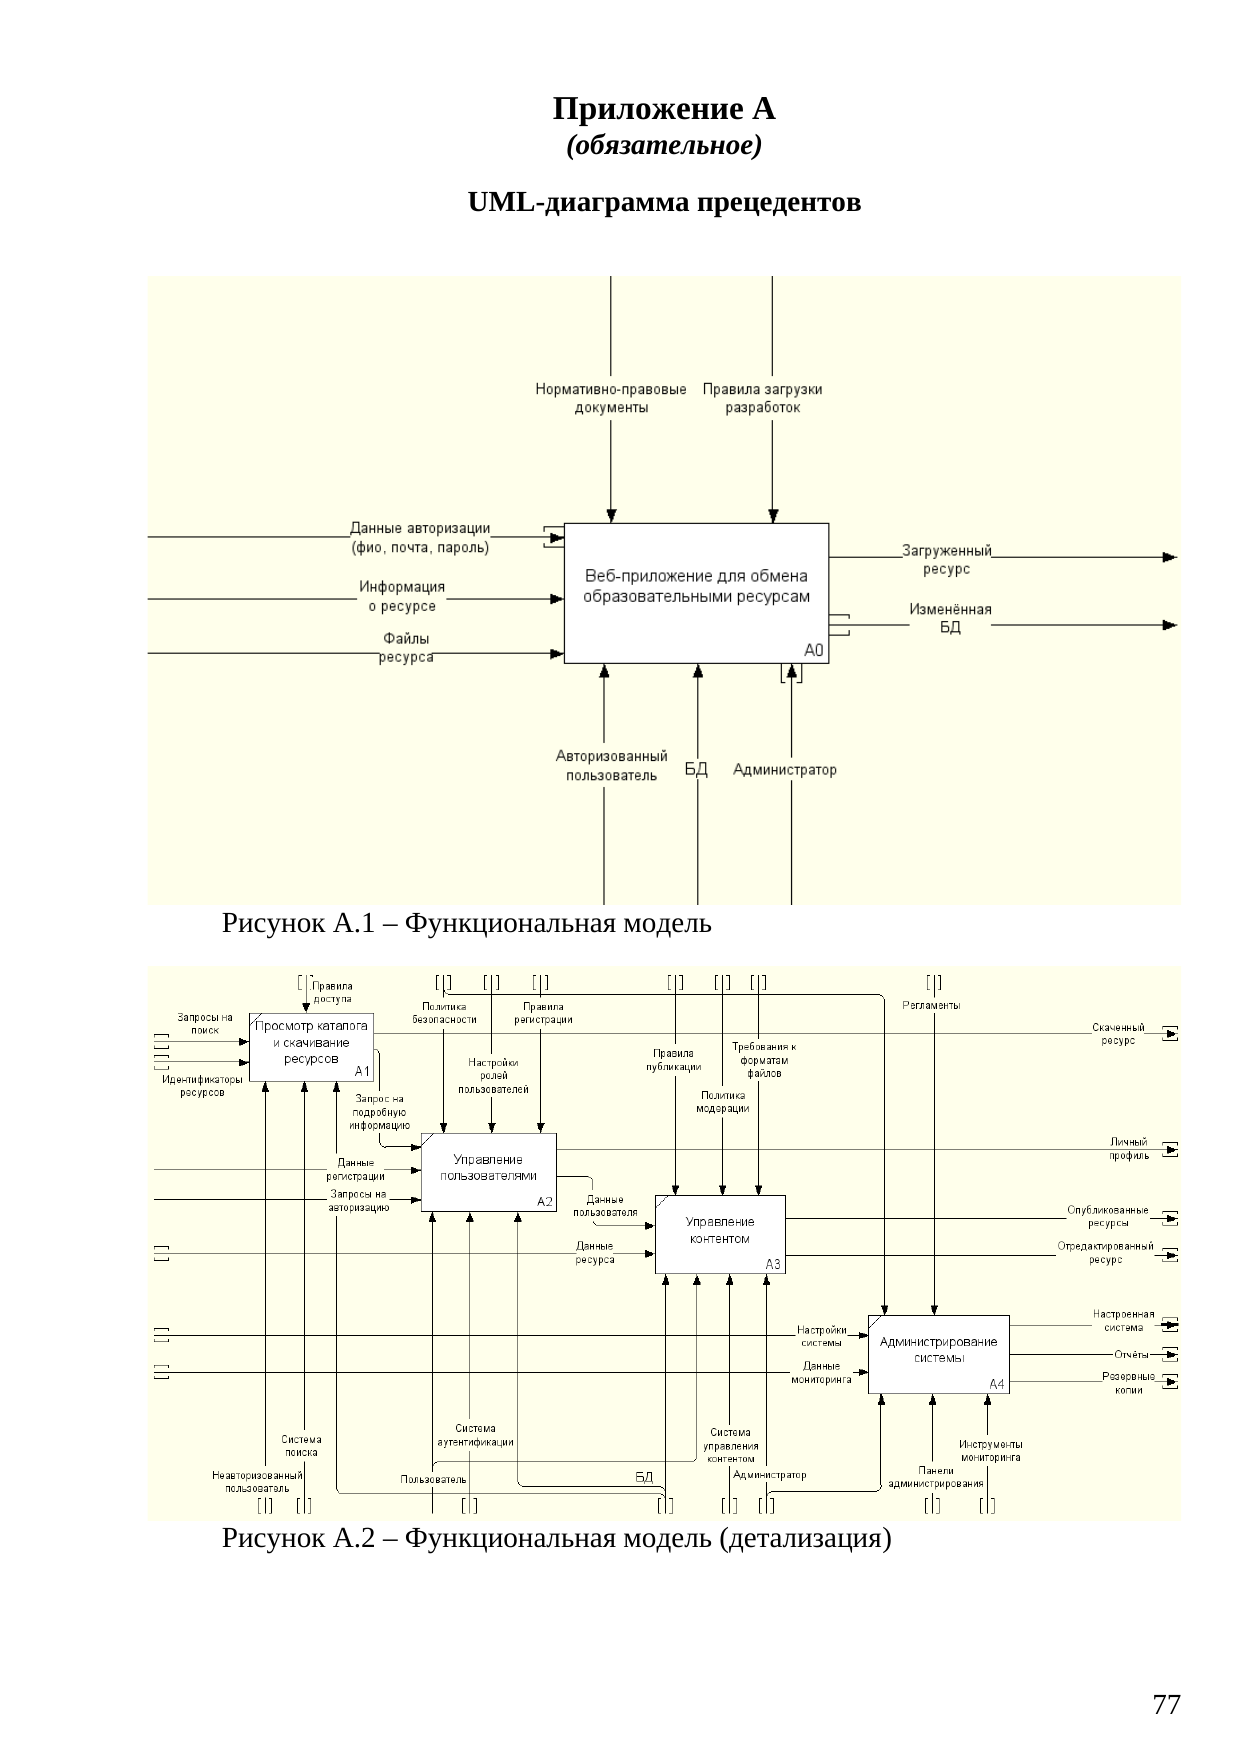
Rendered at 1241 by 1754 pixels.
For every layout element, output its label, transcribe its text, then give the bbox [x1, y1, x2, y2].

text UML-диаграмма прецедентов [148, 184, 1181, 218]
text Рисунок А.1 – Функциональная модель [148, 905, 1181, 938]
text (обязательное) [148, 127, 1181, 161]
text Приложение А [148, 89, 1181, 127]
picture [147, 276, 1182, 905]
picture [147, 966, 1182, 1521]
text Рисунок А.2 – Функциональная модель (детализация) [148, 1521, 1181, 1554]
